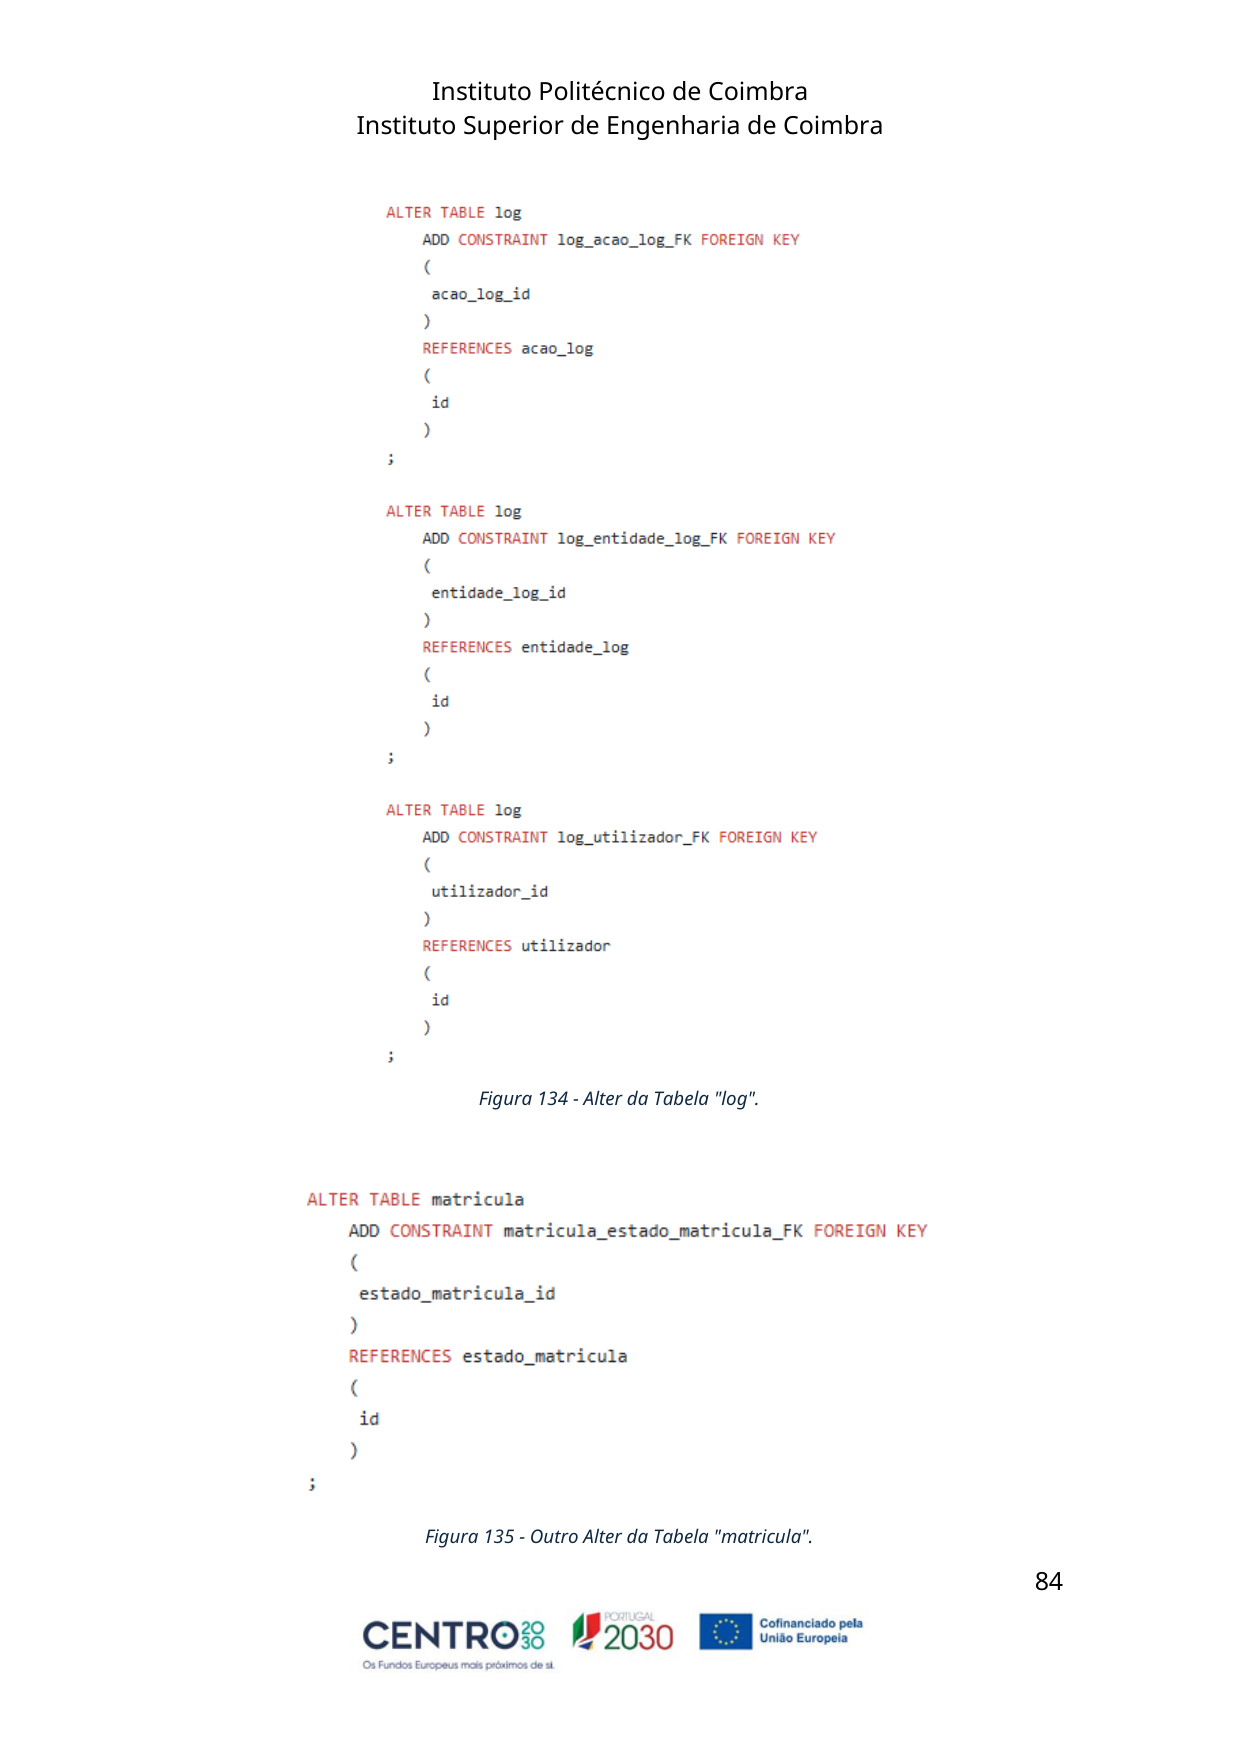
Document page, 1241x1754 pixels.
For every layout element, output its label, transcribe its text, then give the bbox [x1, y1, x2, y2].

picture [349, 1597, 891, 1681]
text Figura 134 - Alter da Tabela "log". [177, 1085, 1063, 1111]
text Figura 135 - Outro Alter da Tabela "matricula". [177, 1523, 1063, 1549]
picture [384, 203, 856, 1064]
picture [306, 1187, 934, 1502]
